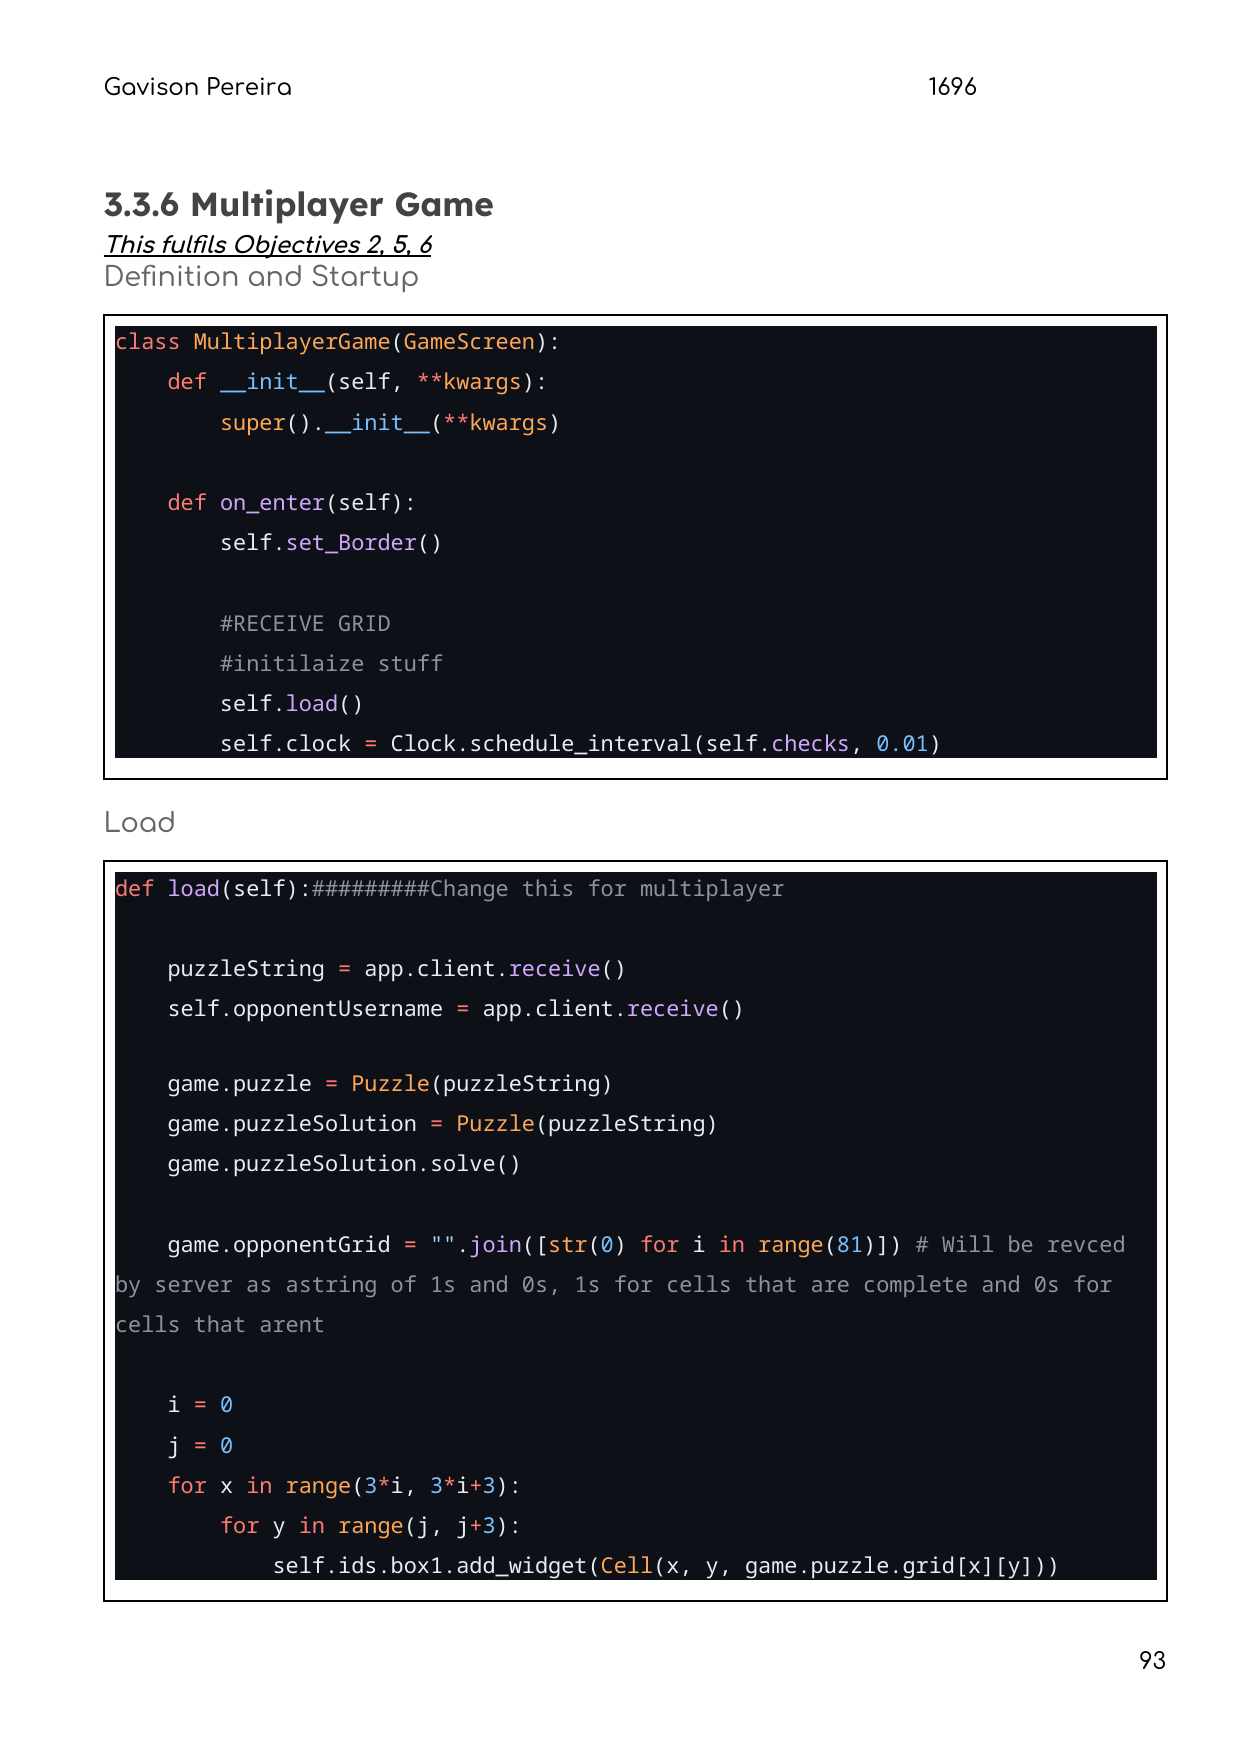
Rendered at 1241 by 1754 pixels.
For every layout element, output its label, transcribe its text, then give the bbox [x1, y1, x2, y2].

subtitle Definition and Startup [103, 263, 1166, 293]
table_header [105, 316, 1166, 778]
subtitle Load [103, 809, 1166, 839]
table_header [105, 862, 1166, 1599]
subtitle 3.3.6 Multiplayer Game [103, 183, 1229, 225]
text This fulfils Objectives 2, 5, 6 [103, 233, 1166, 259]
